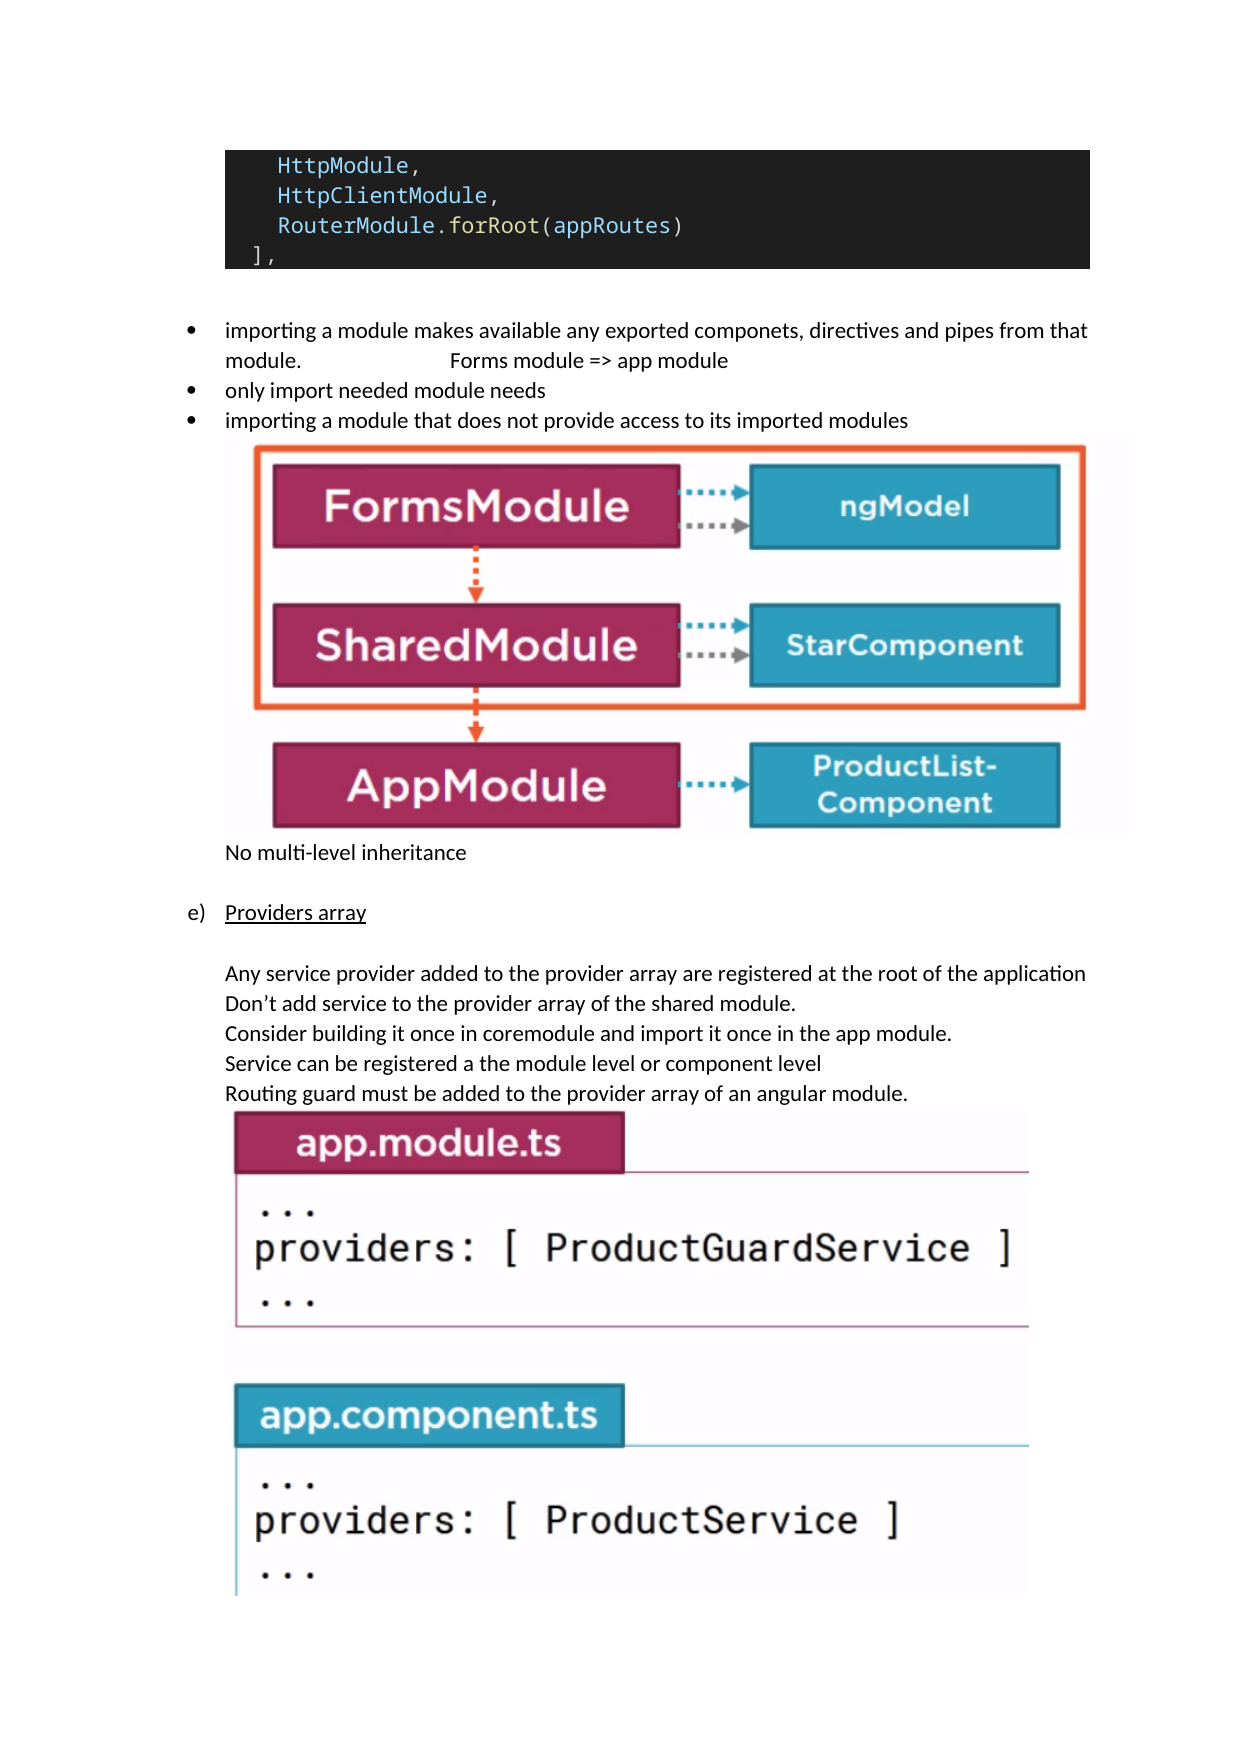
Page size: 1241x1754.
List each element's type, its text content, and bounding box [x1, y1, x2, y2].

list Consider building it once in coremodule and import it once in the app module. [225, 1019, 1090, 1047]
list importing a module that does not provide access to its imported modules [187, 407, 1090, 435]
list Routing guard must be added to the provider array of an angular module. [225, 1079, 1090, 1107]
list ], [225, 239, 1090, 269]
list HttpClientModule, [225, 180, 1090, 209]
list Any service provider added to the provider array are registered at the root of the application [225, 959, 1090, 987]
list No multi-level inheritance [225, 838, 1090, 866]
list RouterModule.forRoot(appRoutes) [225, 209, 1090, 239]
list HttpModule, [225, 150, 1090, 180]
picture [225, 436, 1130, 836]
list Don’t add service to the provider array of the shared module. [225, 989, 1090, 1017]
list importing a module makes available any exported componets, directives and pipes from that module. Forms module => app module [187, 316, 1090, 374]
list Service can be registered a the module level or component level [225, 1049, 1090, 1077]
list only import needed module needs [187, 376, 1090, 404]
picture [225, 1109, 1029, 1596]
list Providers array [187, 898, 1090, 926]
